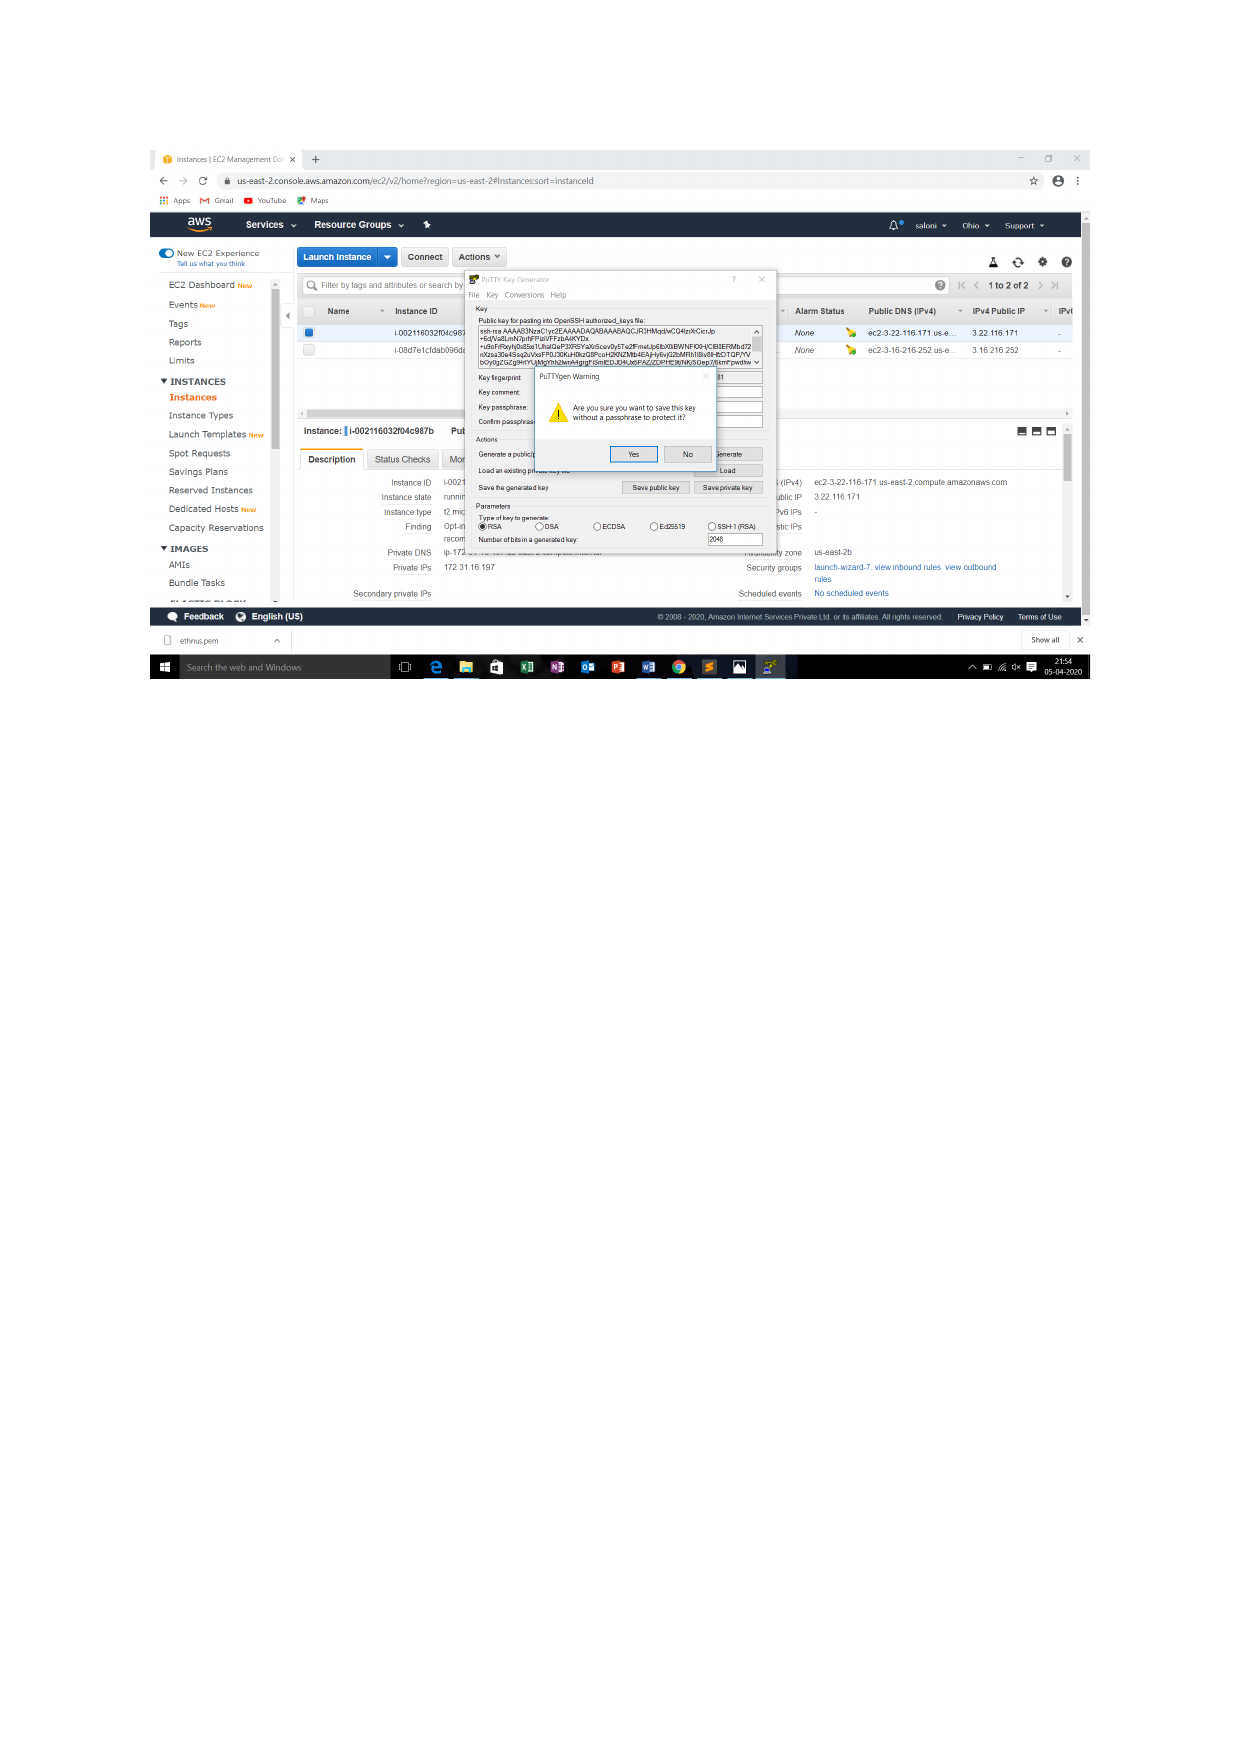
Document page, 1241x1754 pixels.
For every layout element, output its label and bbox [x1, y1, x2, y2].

picture [150, 150, 1091, 679]
